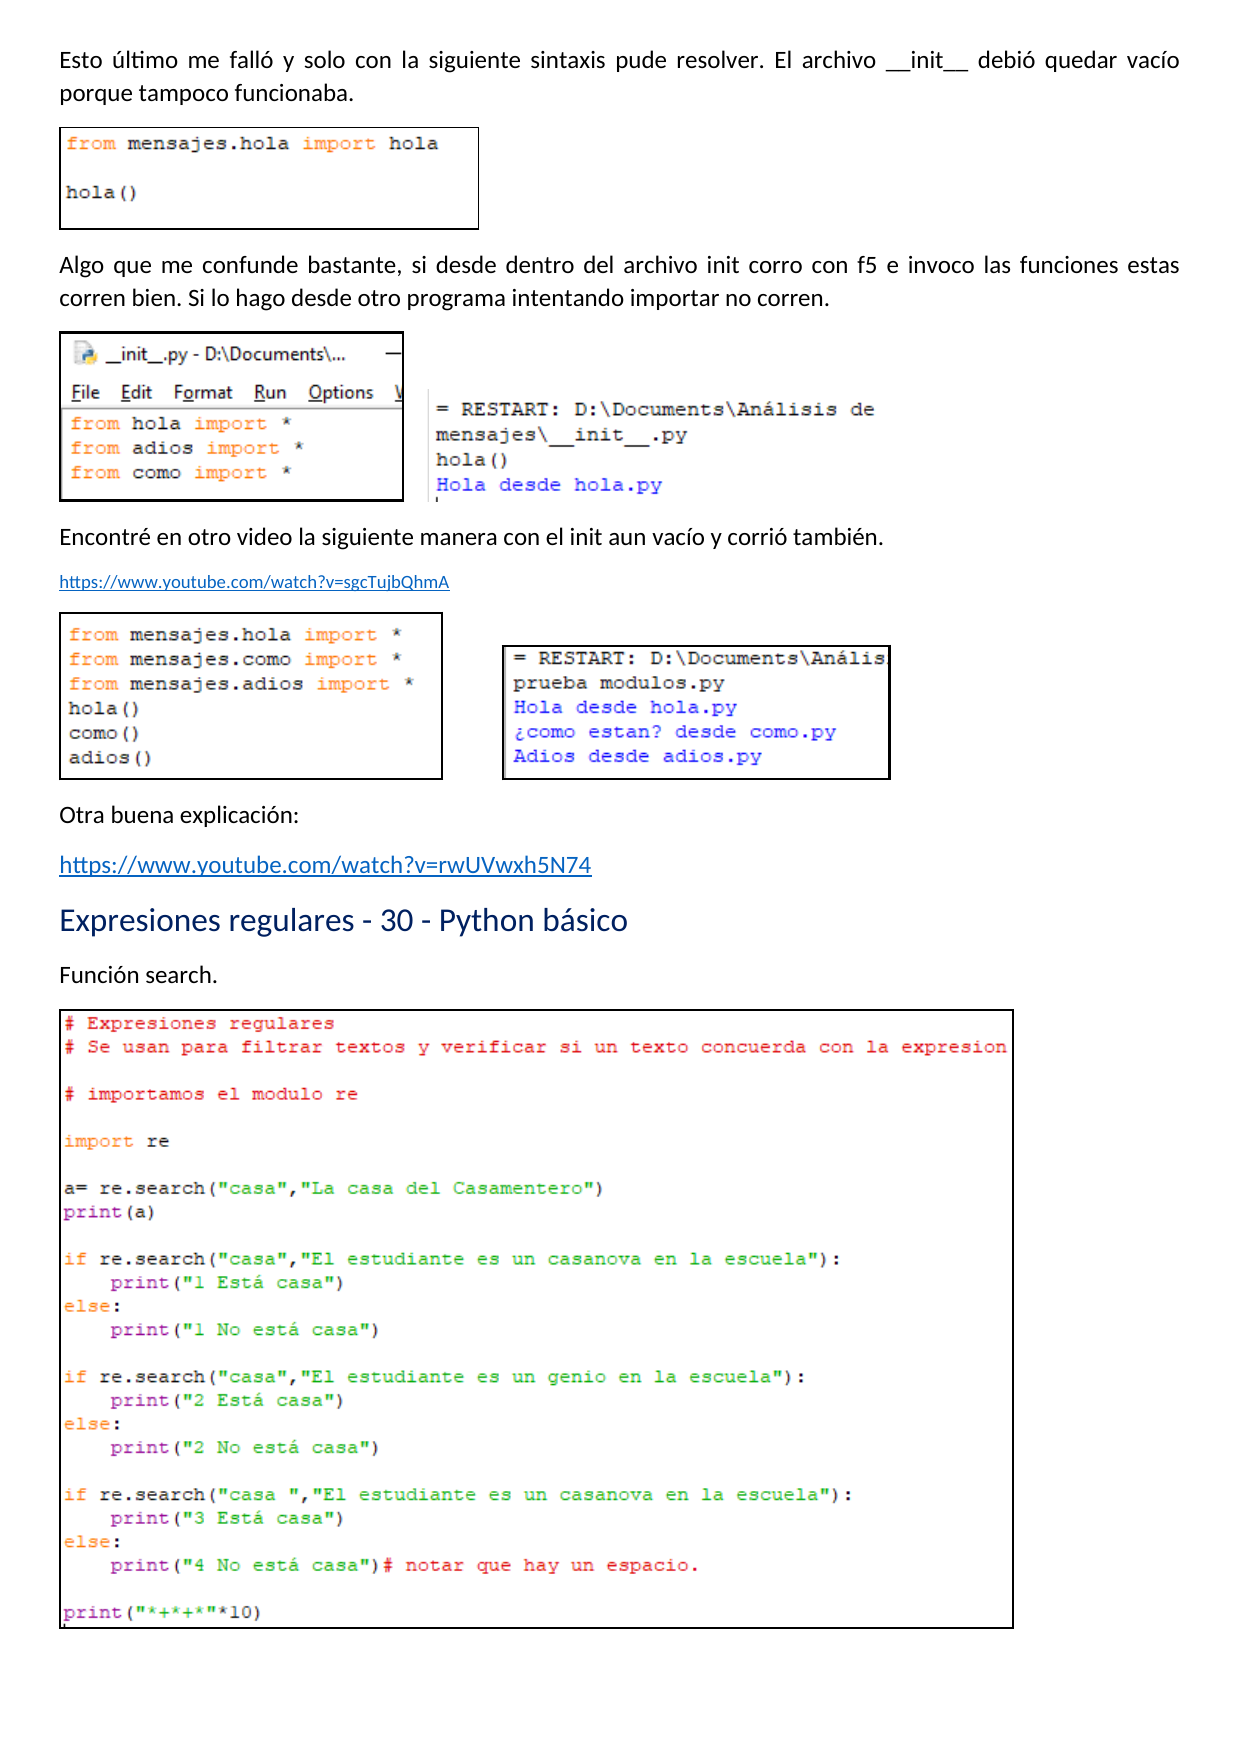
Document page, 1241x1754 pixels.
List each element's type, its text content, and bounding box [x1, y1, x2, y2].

text https://www.youtube.com/watch?v=rwUVwxh5N74 [59, 849, 1181, 879]
picture [61, 1011, 1012, 1627]
text Encontré en otro video la siguiente manera con el init aun vacío y corrió también. [59, 521, 1181, 551]
picture [61, 334, 402, 499]
picture [61, 614, 441, 778]
text Expresiones regulares - 30 - Python básico [59, 899, 1181, 939]
picture [504, 647, 888, 778]
text https://www.youtube.com/watch?v=sgcTujbQhmA [59, 570, 1181, 593]
picture [427, 389, 885, 502]
text Función search. [59, 959, 1181, 990]
text Algo que me confunde bastante, si desde dentro del archivo init corro con f5 e invoco las funciones estas corren bien. Si lo hago desde otro programa intentando importar no corren. [59, 249, 1181, 312]
text Esto último me falló y solo con la siguiente sintaxis pude resolver. El archivo __init__ debió quedar vacío porque tampoco funcionaba. [59, 44, 1181, 108]
text Otra buena explicación: [59, 799, 1181, 830]
picture [61, 128, 478, 228]
